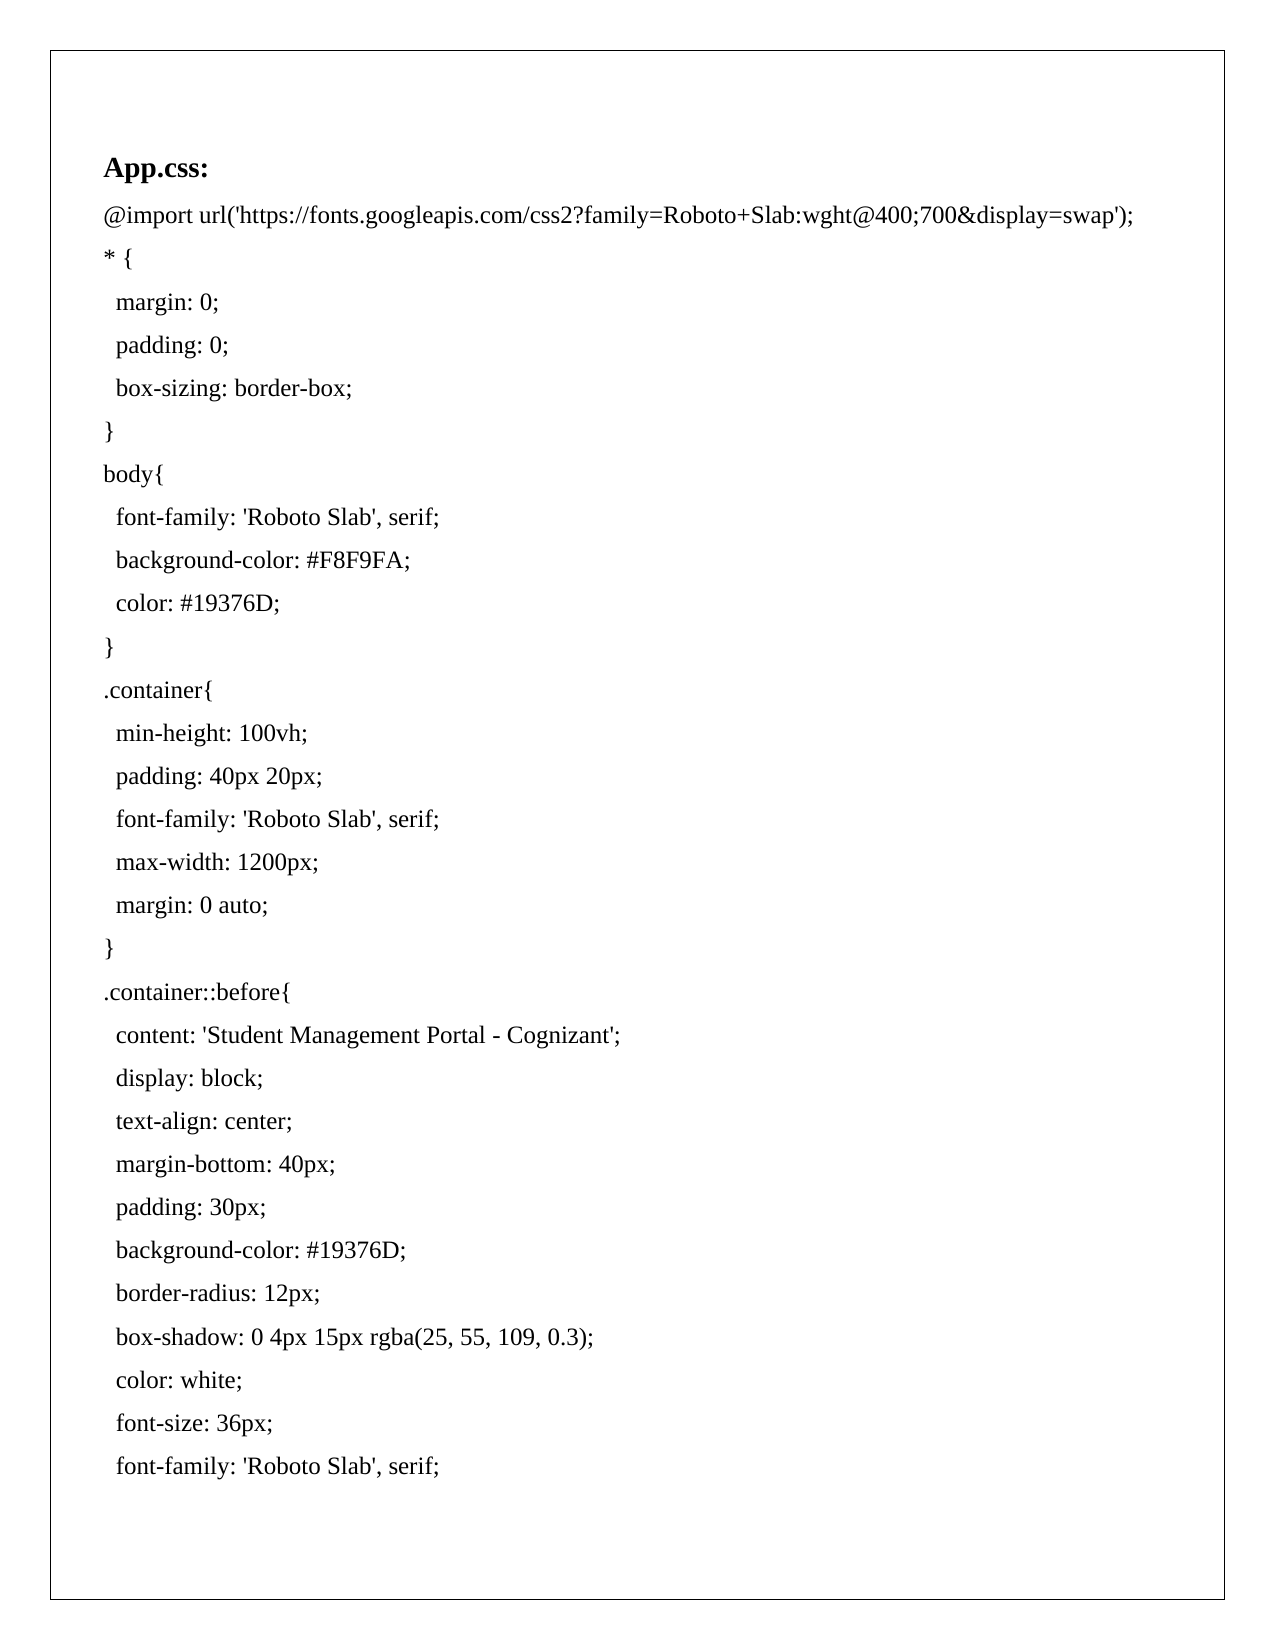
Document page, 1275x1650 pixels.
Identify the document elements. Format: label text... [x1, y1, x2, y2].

text .container{ [103, 675, 1209, 703]
text min-height: 100vh; [103, 718, 1209, 747]
text font-family: 'Roboto Slab', serif; [103, 502, 1209, 531]
text @import url('https://fonts.googleapis.com/css2?family=Roboto+Slab:wght@400;700&display=swap'); [103, 200, 1209, 229]
text content: 'Student Management Portal - Cognizant'; [103, 1020, 1209, 1048]
text text-align: center; [103, 1106, 1209, 1135]
text display: block; [103, 1063, 1209, 1092]
text body{ [103, 459, 1209, 488]
text font-family: 'Roboto Slab', serif; [103, 1451, 1209, 1480]
text border-radius: 12px; [103, 1278, 1209, 1307]
text max-width: 1200px; [103, 847, 1209, 876]
text margin: 0; [103, 287, 1209, 315]
text padding: 30px; [103, 1192, 1209, 1221]
text color: #19376D; [103, 588, 1209, 617]
text box-sizing: border-box; [103, 373, 1209, 402]
text box-shadow: 0 4px 15px rgba(25, 55, 109, 0.3); [103, 1322, 1209, 1350]
text background-color: #F8F9FA; [103, 545, 1209, 574]
text margin-bottom: 40px; [103, 1149, 1209, 1178]
text App.css: [103, 150, 1209, 183]
text margin: 0 auto; [103, 890, 1209, 919]
text background-color: #19376D; [103, 1235, 1209, 1264]
text font-size: 36px; [103, 1408, 1209, 1437]
text padding: 40px 20px; [103, 761, 1209, 790]
text } [103, 632, 1209, 660]
text * { [103, 243, 1209, 272]
text padding: 0; [103, 330, 1209, 358]
text } [103, 933, 1209, 962]
text color: white; [103, 1365, 1209, 1393]
text font-family: 'Roboto Slab', serif; [103, 804, 1209, 833]
text .container::before{ [103, 977, 1209, 1005]
text } [103, 416, 1209, 445]
